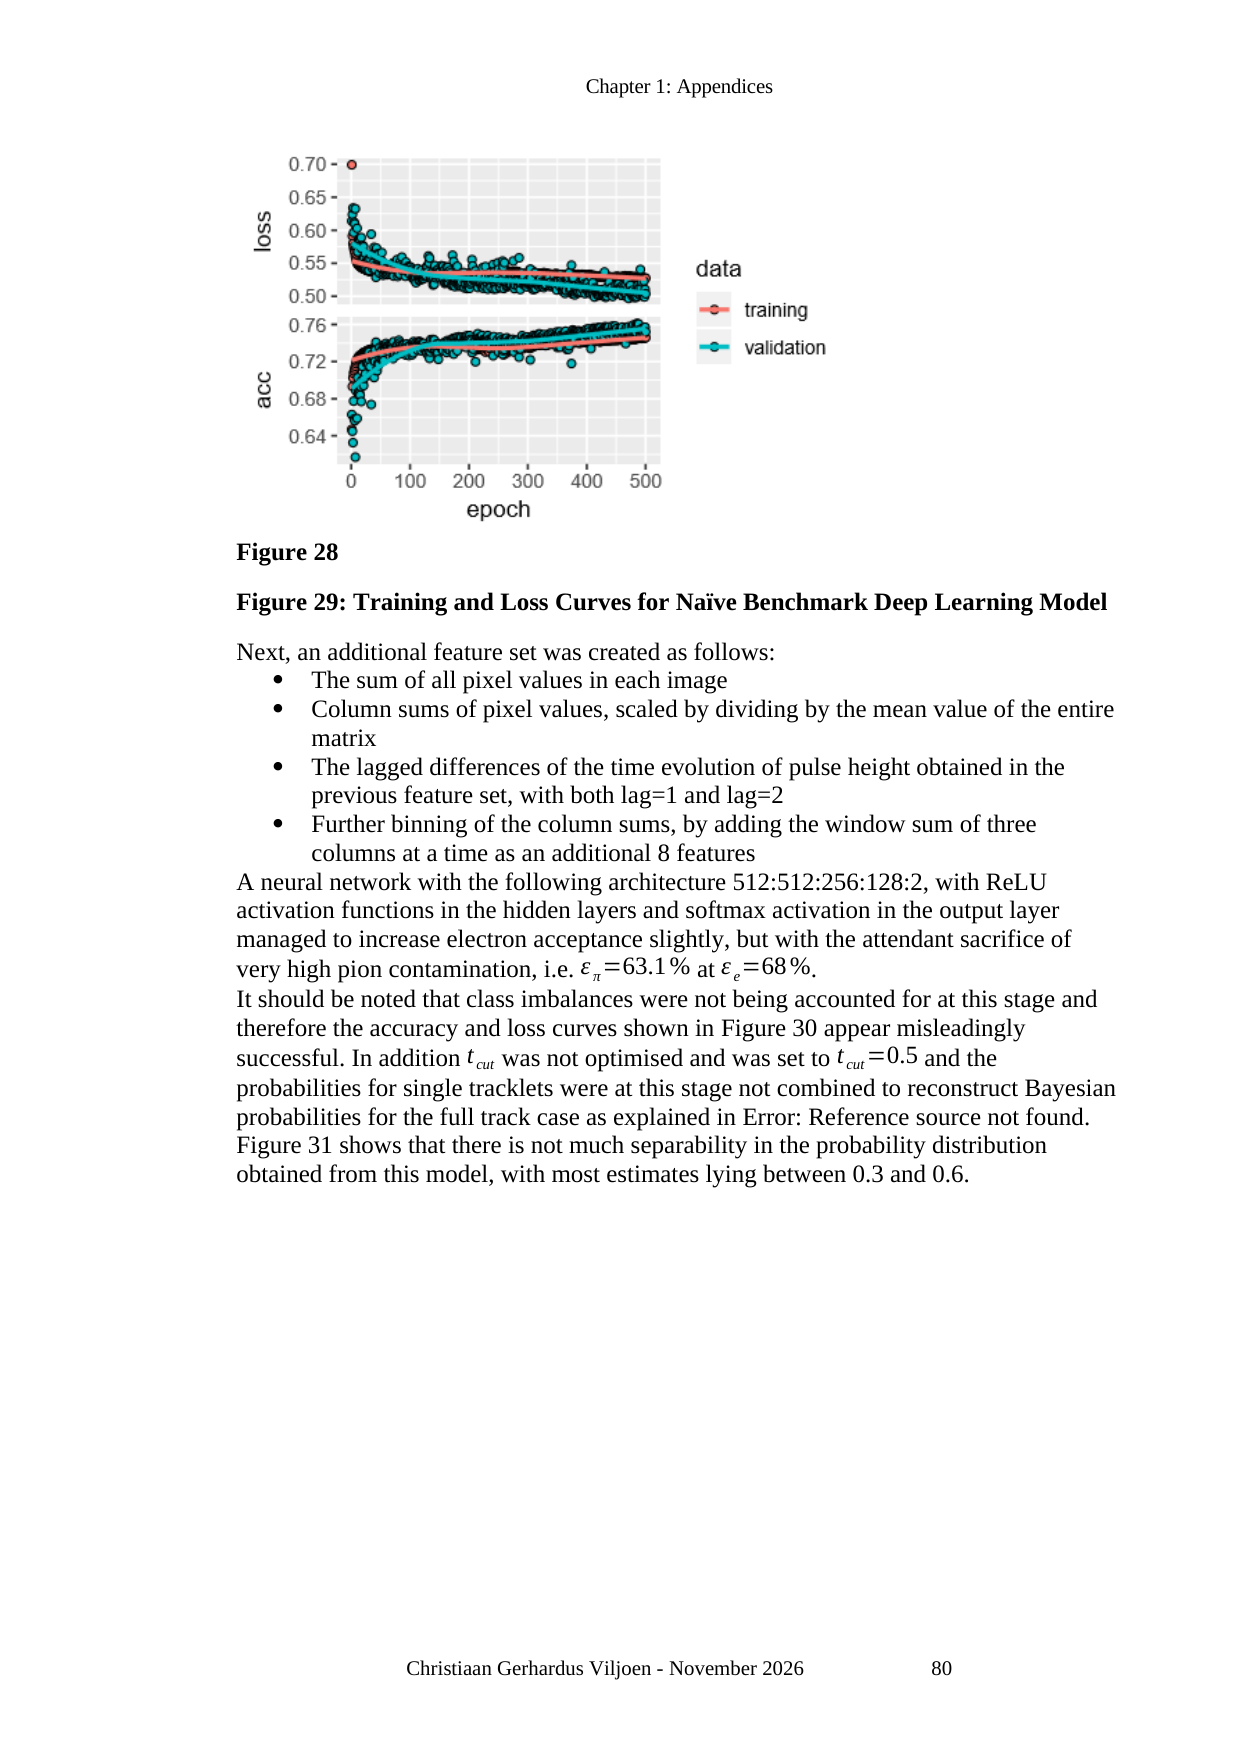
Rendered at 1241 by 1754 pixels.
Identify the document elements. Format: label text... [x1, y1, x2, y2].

text A neural network with the following architecture 512:512:256:128:2, with ReLU activation functions in the hidden layers and softmax activation in the output layer managed to increase electron acceptance slightly, but with the attendant sacrifice of very high pion contamination, i.e. at . [236, 867, 1122, 984]
list Further binning of the column sums, by adding the window sum of three columns at a time as an additional 8 features [274, 809, 1122, 867]
picture [236, 135, 848, 538]
list Column sums of pixel values, scaled by dividing by the mean value of the entire matrix [274, 694, 1122, 752]
text Next, an additional feature set was created as follows: [236, 637, 1122, 665]
list The sum of all pixel values in each image [274, 665, 1122, 694]
list The lagged differences of the time evolution of pulse height obtained in the previous feature set, with both lag=1 and lag=2 [274, 752, 1122, 809]
